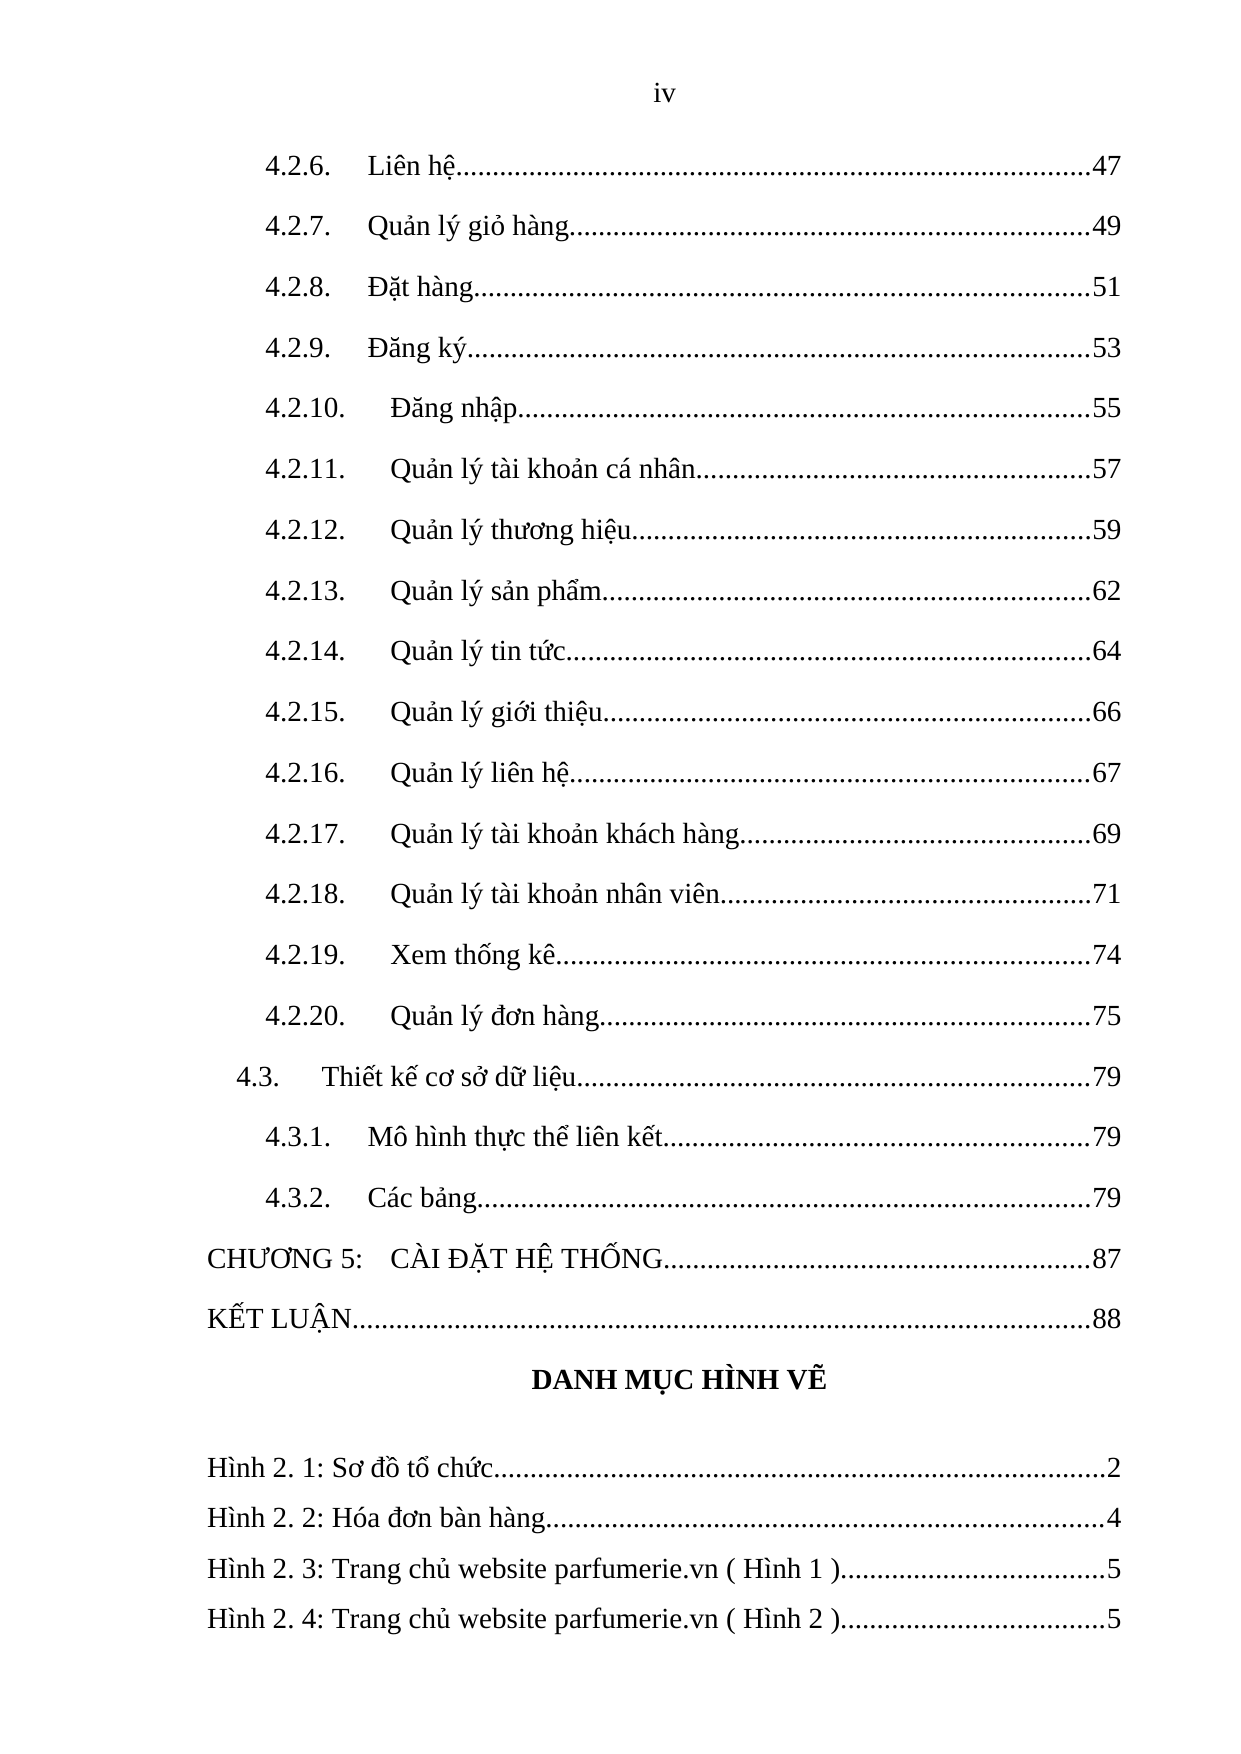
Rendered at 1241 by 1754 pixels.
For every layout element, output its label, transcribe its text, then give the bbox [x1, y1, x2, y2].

text 4.2.19. Xem thống kê 74 [265, 937, 1122, 971]
text 4.2.15. Quản lý giới thiệu 66 [265, 694, 1122, 728]
text Hình 2. 4: Trang chủ website parfumerie.vn ( Hình 2 ) 5 [207, 1601, 1122, 1634]
text 4.2.8. Đặt hàng 51 [265, 269, 1122, 303]
text 4.2.20. Quản lý đơn hàng 75 [265, 998, 1122, 1031]
text 4.3.1. Mô hình thực thể liên kết 79 [265, 1119, 1122, 1153]
text 4.3. Thiết kế cơ sở dữ liệu 79 [236, 1059, 1122, 1092]
text KẾT LUẬN 88 [207, 1302, 1122, 1335]
text 4.2.14. Quản lý tin tức 64 [265, 633, 1122, 667]
text Hình 2. 1: Sơ đồ tổ chức 2 [207, 1450, 1122, 1484]
text 4.2.6. Liên hệ 47 [265, 148, 1122, 181]
text Hình 2. 3: Trang chủ website parfumerie.vn ( Hình 1 ) 5 [207, 1551, 1122, 1584]
text 4.2.12. Quản lý thương hiệu 59 [265, 512, 1122, 546]
text 4.2.18. Quản lý tài khoản nhân viên 71 [265, 876, 1122, 910]
text 4.2.11. Quản lý tài khoản cá nhân 57 [265, 451, 1122, 485]
text Hình 2. 2: Hóa đơn bàn hàng 4 [207, 1500, 1122, 1534]
text CHƯƠNG 5: CÀI ĐẶT HỆ THỐNG 87 [207, 1241, 1122, 1274]
text 4.2.16. Quản lý liên hệ 67 [265, 755, 1122, 788]
text 4.2.17. Quản lý tài khoản khách hàng 69 [265, 816, 1122, 849]
text 4.2.9. Đăng ký 53 [265, 330, 1122, 363]
text 4.2.7. Quản lý giỏ hàng 49 [265, 208, 1122, 242]
text 4.2.10. Đăng nhập 55 [265, 391, 1122, 424]
subtitle DANH MỤC HÌNH VẼ [236, 1362, 1122, 1396]
text 4.2.13. Quản lý sản phẩm 62 [265, 573, 1122, 606]
text 4.3.2. Các bảng 79 [265, 1180, 1122, 1214]
